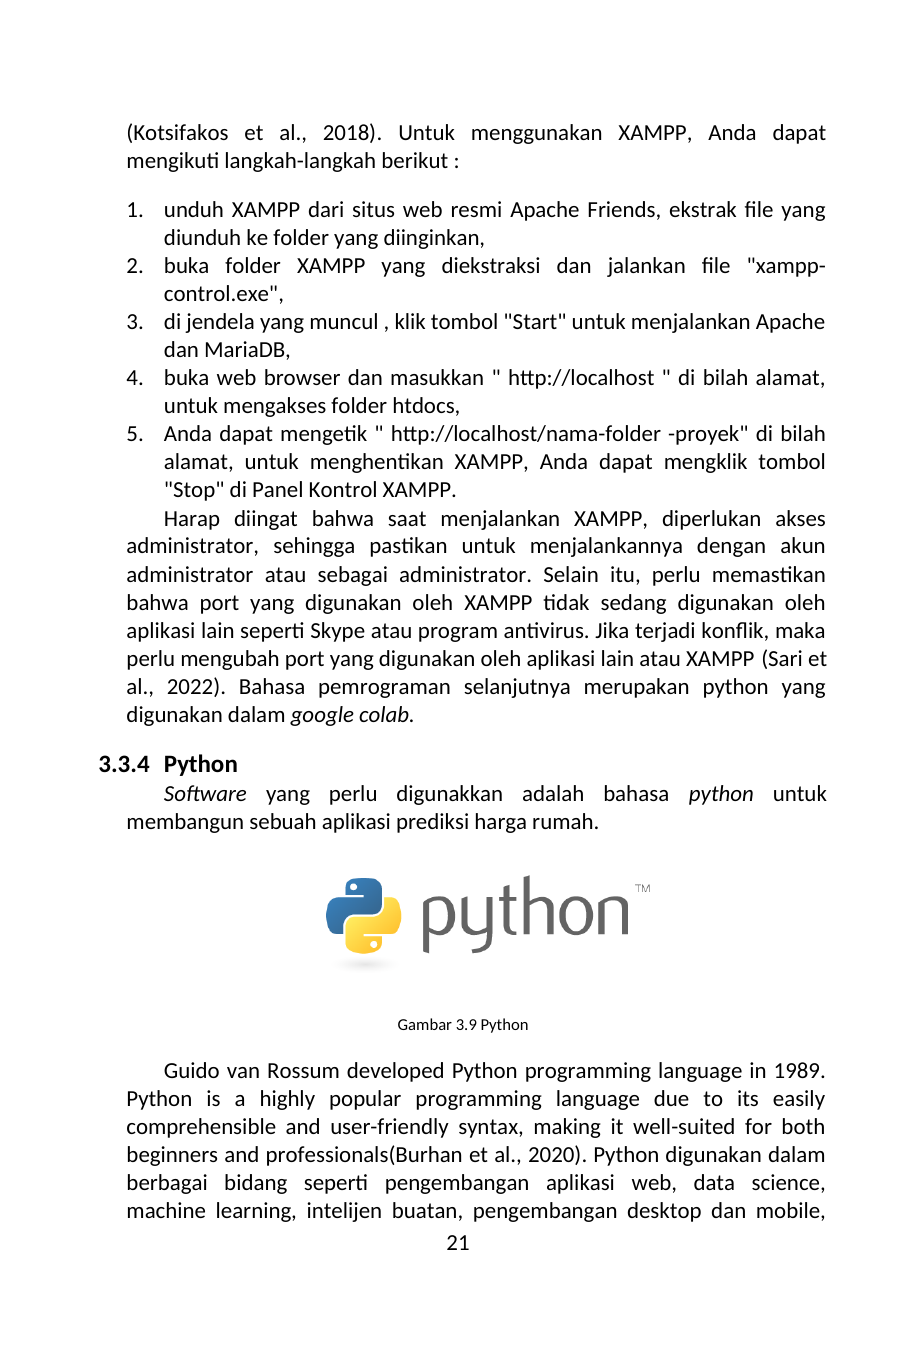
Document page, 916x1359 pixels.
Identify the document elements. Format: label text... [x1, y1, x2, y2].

picture [272, 856, 681, 994]
text Software yang perlu digunakkan adalah bahasa python untuk membangun sebuah aplikasi prediksi harga rumah. [126, 779, 827, 835]
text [126, 118, 827, 174]
list di jendela yang muncul , klik tombol "Start" untuk menjalankan Apache dan MariaDB, [126, 307, 827, 363]
list buka folder XAMPP yang diekstraksi dan jalankan file "xampp-control.exe", [126, 251, 827, 307]
list Anda dapat mengetik " http://localhost/nama-folder -proyek" di bilah alamat, untuk menghentikan XAMPP, Anda dapat mengklik tombol "Stop" di Panel Kontrol XAMPP. [126, 419, 827, 503]
list unduh XAMPP dari situs web resmi Apache Friends, ekstrak file yang diunduh ke folder yang diinginkan, [126, 195, 827, 251]
text Gambar 3.9 Python [99, 1015, 827, 1035]
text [126, 1056, 827, 1224]
subtitle Python [98, 749, 827, 779]
text Harap diingat bahwa saat menjalankan XAMPP, diperlukan akses administrator, sehingga pastikan untuk menjalankannya dengan akun administrator atau sebagai administrator. Selain itu, perlu memastikan bahwa port yang digunakan oleh XAMPP tidak sedang digunakan oleh aplikasi lain seperti Skype atau program antivirus. Jika terjadi konflik, maka perlu mengubah port yang digunakan oleh aplikasi lain atau XAMPP . Bahasa pemrograman selanjutnya merupakan python yang digunakan dalam google colab. [126, 504, 827, 728]
list buka web browser dan masukkan " http://localhost " di bilah alamat, untuk mengakses folder htdocs, [126, 363, 827, 419]
